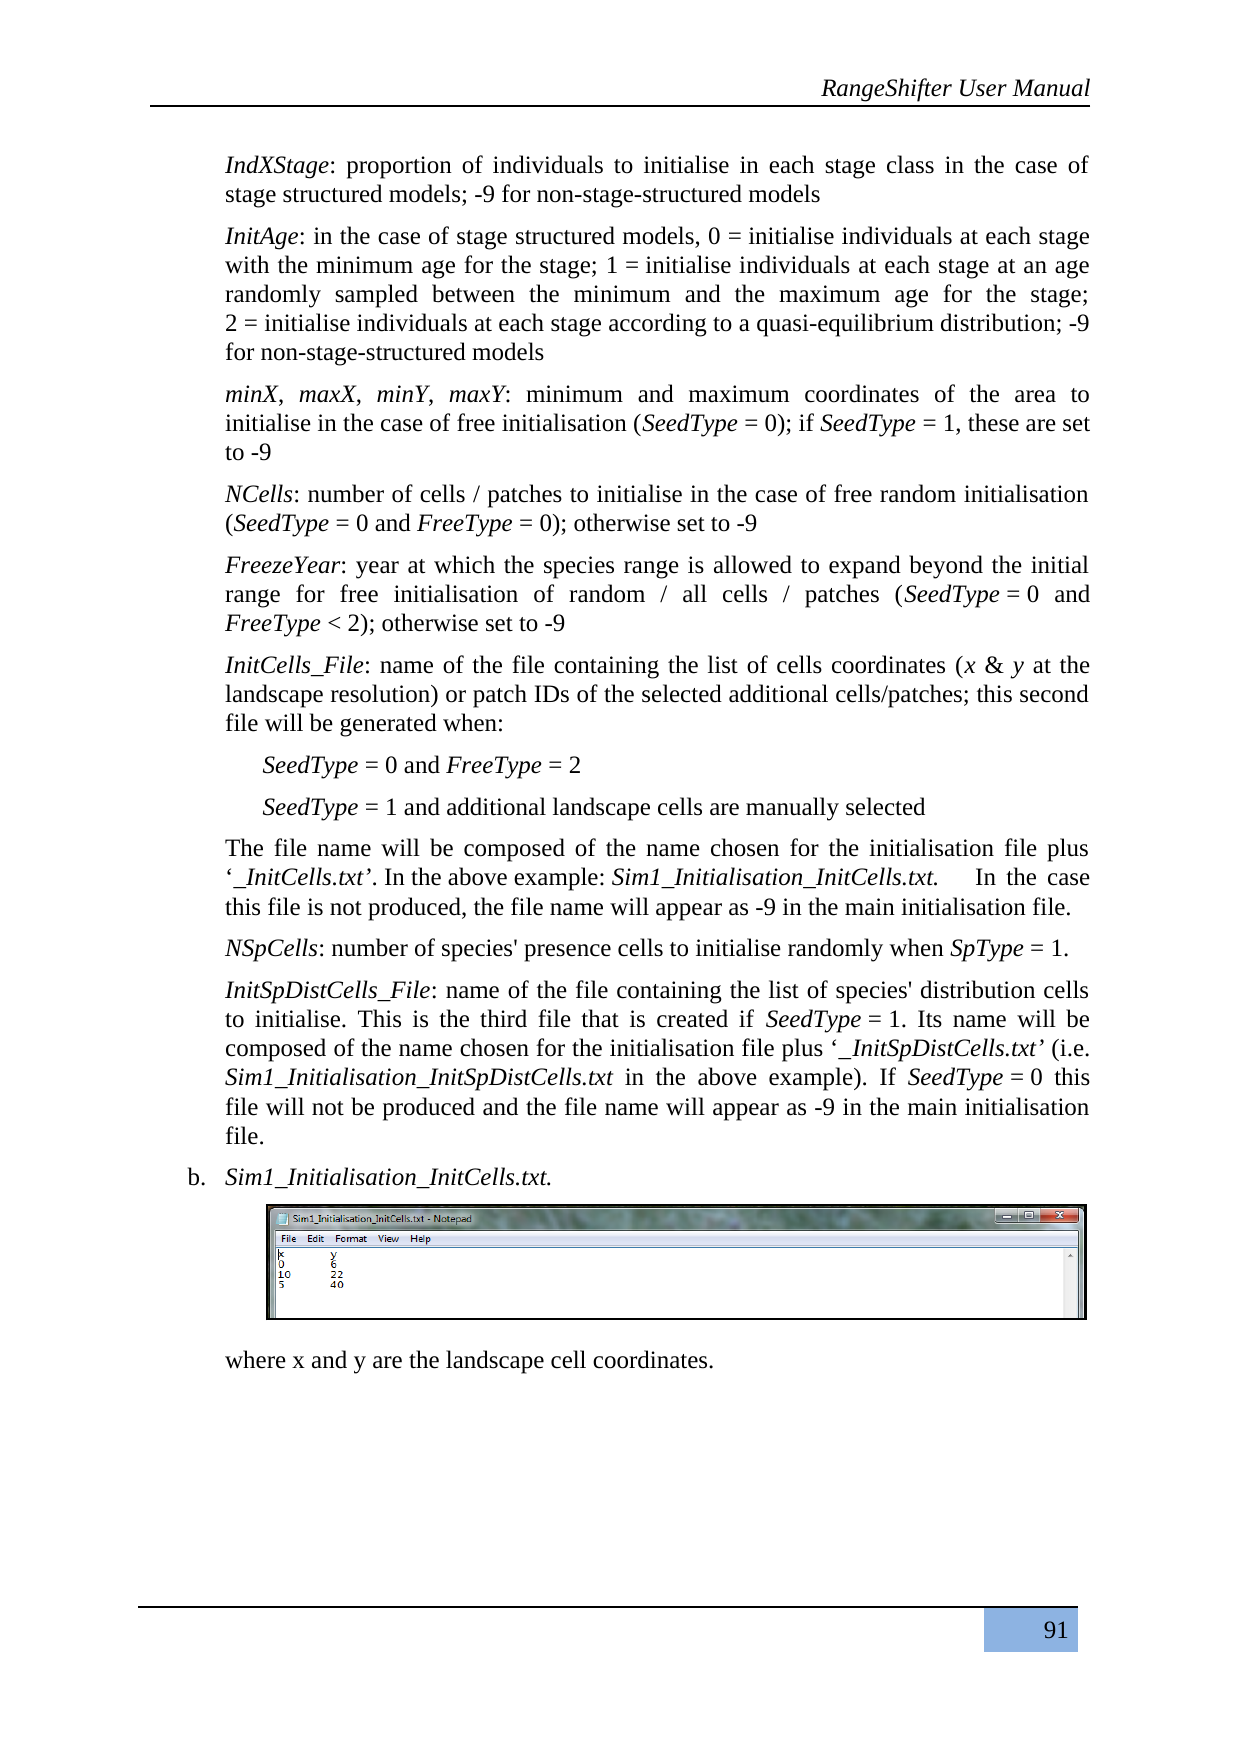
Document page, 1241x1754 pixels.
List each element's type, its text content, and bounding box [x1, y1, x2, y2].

text NCells: number of cells / patches to initialise in the case of free random initialisation (SeedType = 0 and FreeType = 0); otherwise set to -9 [225, 479, 1090, 537]
text InitCells_File: name of the file containing the list of cells coordinates (x & y at the landscape resolution) or patch IDs of the selected additional cells/patches; this second file will be generated when: [225, 650, 1090, 737]
list The file name will be composed of the name chosen for the initialisation file plus ‘_InitCells.txt’. In the above example: Sim1_Initialisation_InitCells.txt. In the case this file is not produced, the file name will appear as -9 in the main initialisation file. [225, 833, 1090, 921]
text NSpCells: number of species' presence cells to initialise randomly when SpType = 1. [225, 933, 1090, 962]
list Sim1_Initialisation_InitCells.txt. [187, 1162, 1090, 1192]
list where x and y are the landscape cell coordinates. [225, 1345, 1090, 1374]
text IndXStage: proportion of individuals to initialise in each stage class in the case of stage structured models; -9 for non-stage-structured models [225, 150, 1090, 208]
text SeedType = 1 and additional landscape cells are manually selected [262, 792, 1090, 821]
text minX, maxX, minY, maxY: minimum and maximum coordinates of the area to initialise in the case of free initialisation (SeedType = 0); if SeedType = 1, these are set to -9 [225, 379, 1090, 467]
text SeedType = 0 and FreeType = 2 [262, 750, 1090, 779]
text InitSpDistCells_File: name of the file containing the list of species' distribution cells to initialise. This is the third file that is created if SeedType = 1. Its name will be composed of the name chosen for the initialisation file plus ‘_InitSpDistCells.txt’ (i.e. Sim1_Initialisation_InitSpDistCells.txt in the above example). If SeedType = 0 this file will not be produced and the file name will appear as -9 in the main initialisation file. [225, 975, 1090, 1150]
text InitAge: in the case of stage structured models, 0 = initialise individuals at each stage with the minimum age for the stage; 1 = initialise individuals at each stage at an age randomly sampled between the minimum and the maximum age for the stage; 2 = initialise individuals at each stage according to a quasi-equilibrium distribution; -9 for non-stage-structured models [225, 221, 1090, 367]
picture [268, 1206, 1084, 1318]
text FreezeYear: year at which the species range is allowed to expand beyond the initial range for free initialisation of random / all cells / patches (SeedType = 0 and FreeType < 2); otherwise set to -9 [225, 550, 1090, 637]
